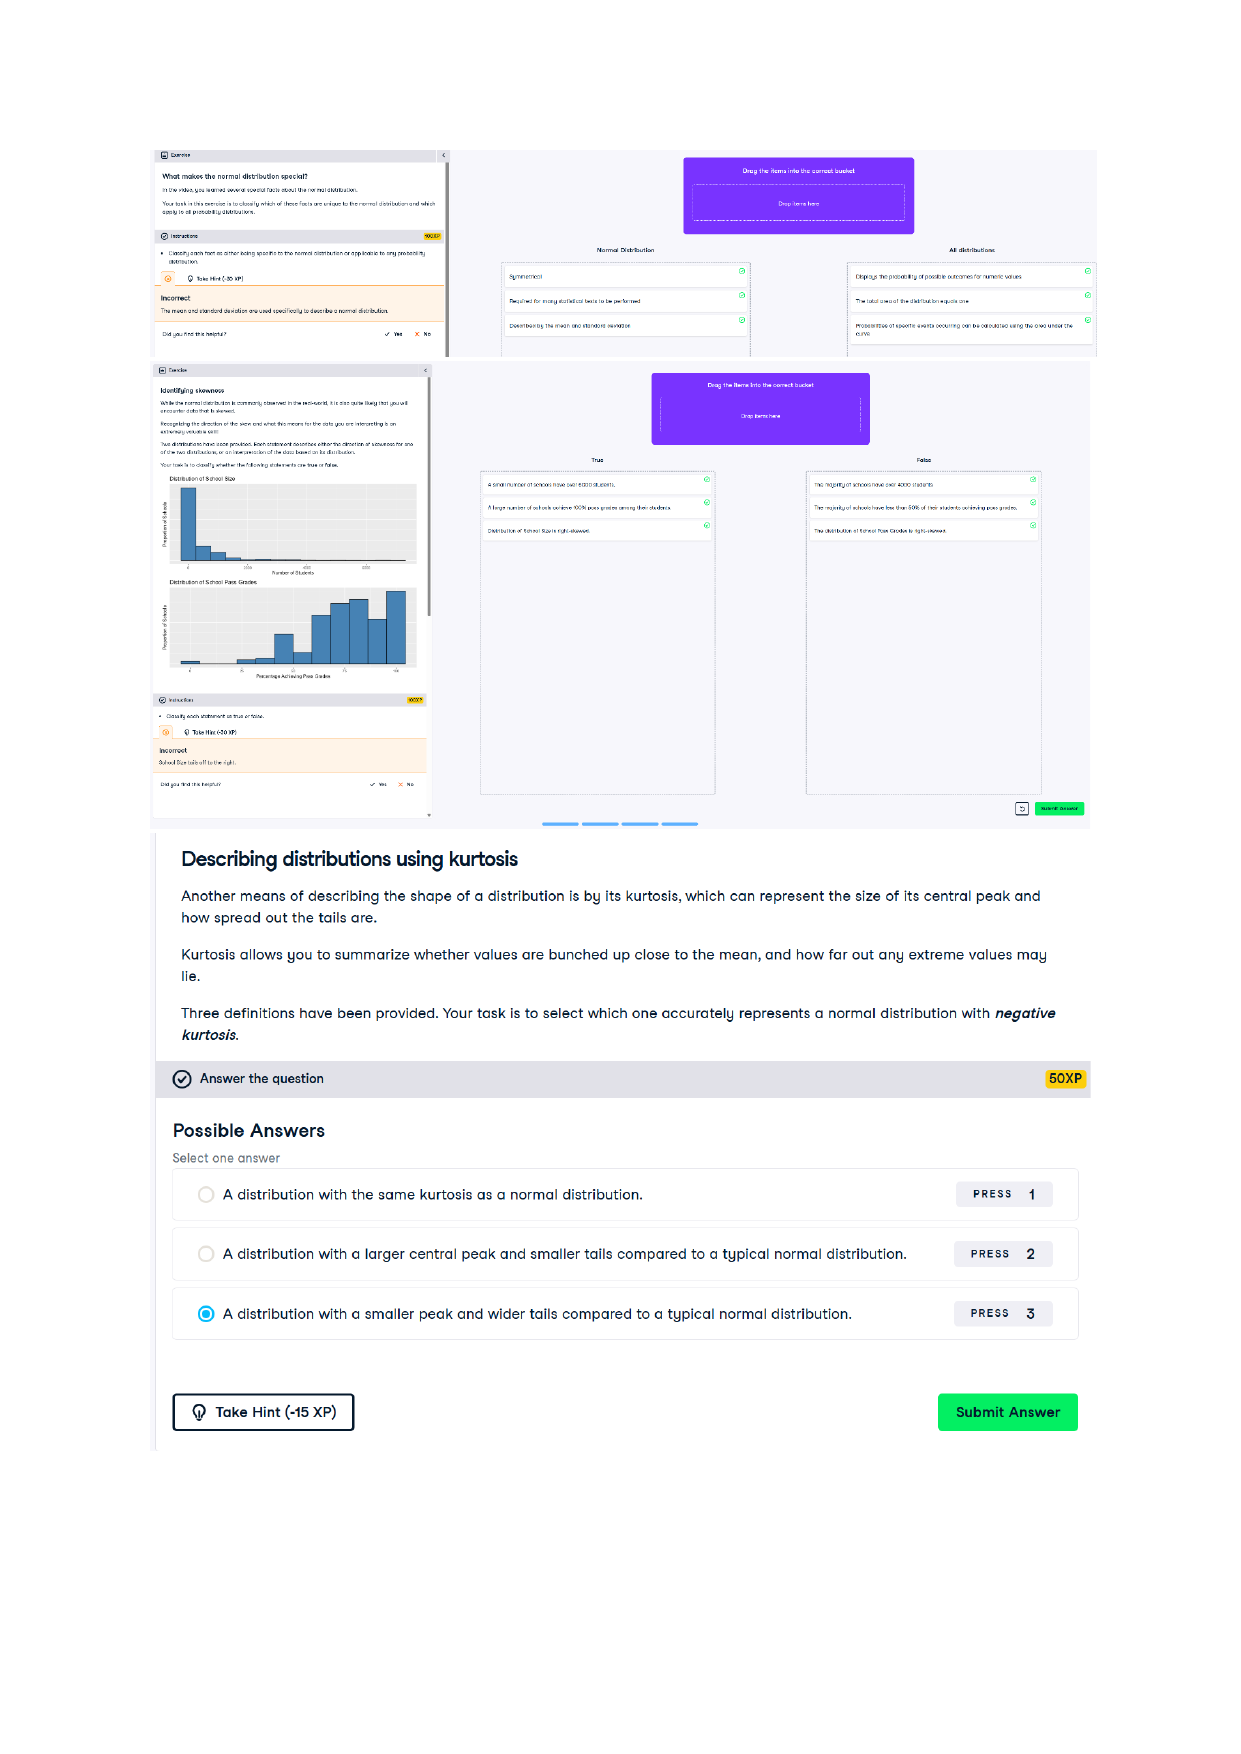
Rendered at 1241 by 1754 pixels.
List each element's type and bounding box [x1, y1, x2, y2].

picture [150, 361, 1091, 829]
picture [150, 150, 1097, 357]
picture [150, 833, 1091, 1451]
